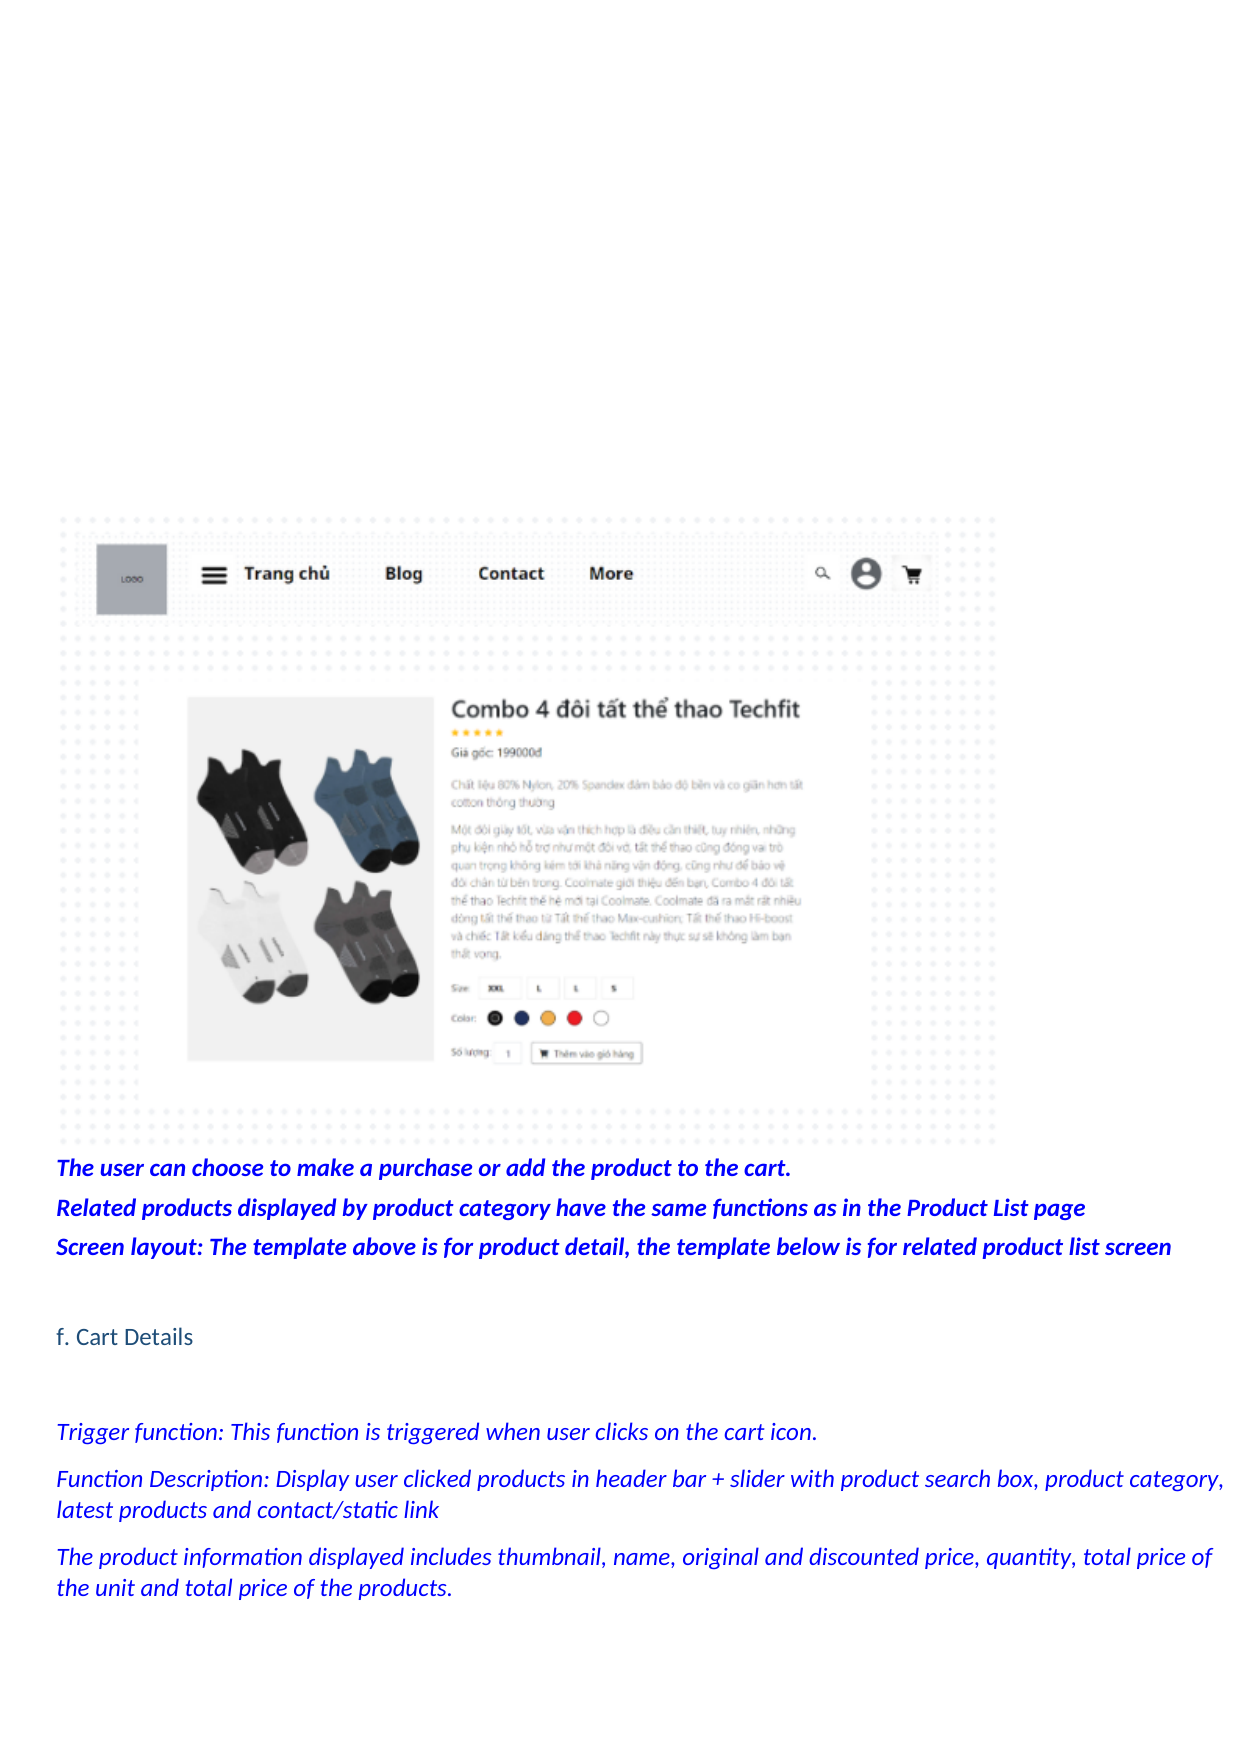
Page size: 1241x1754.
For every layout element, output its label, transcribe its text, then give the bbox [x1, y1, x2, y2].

subtitle f. Cart Details [56, 1321, 1240, 1352]
text The product information displayed includes thumbnail, name, original and discounted price, quantity, total price of the unit and total price of the products. [56, 1541, 1240, 1602]
subtitle Screen layout: The template above is for product detail, the template below is for related product list screen [56, 1231, 1240, 1261]
text Function Description: Display user clicked products in header bar + slider with product search box, product category, latest products and contact/static link [56, 1464, 1240, 1525]
subtitle The user can choose to make a purchase or add the product to the cart. [56, 1152, 1240, 1183]
subtitle Related products displayed by product category have the same functions as in the Product List page [56, 1192, 1240, 1222]
picture [56, 512, 1003, 1149]
text Trigger function: This function is triggered when user clicks on the cart icon. [56, 1416, 1240, 1447]
